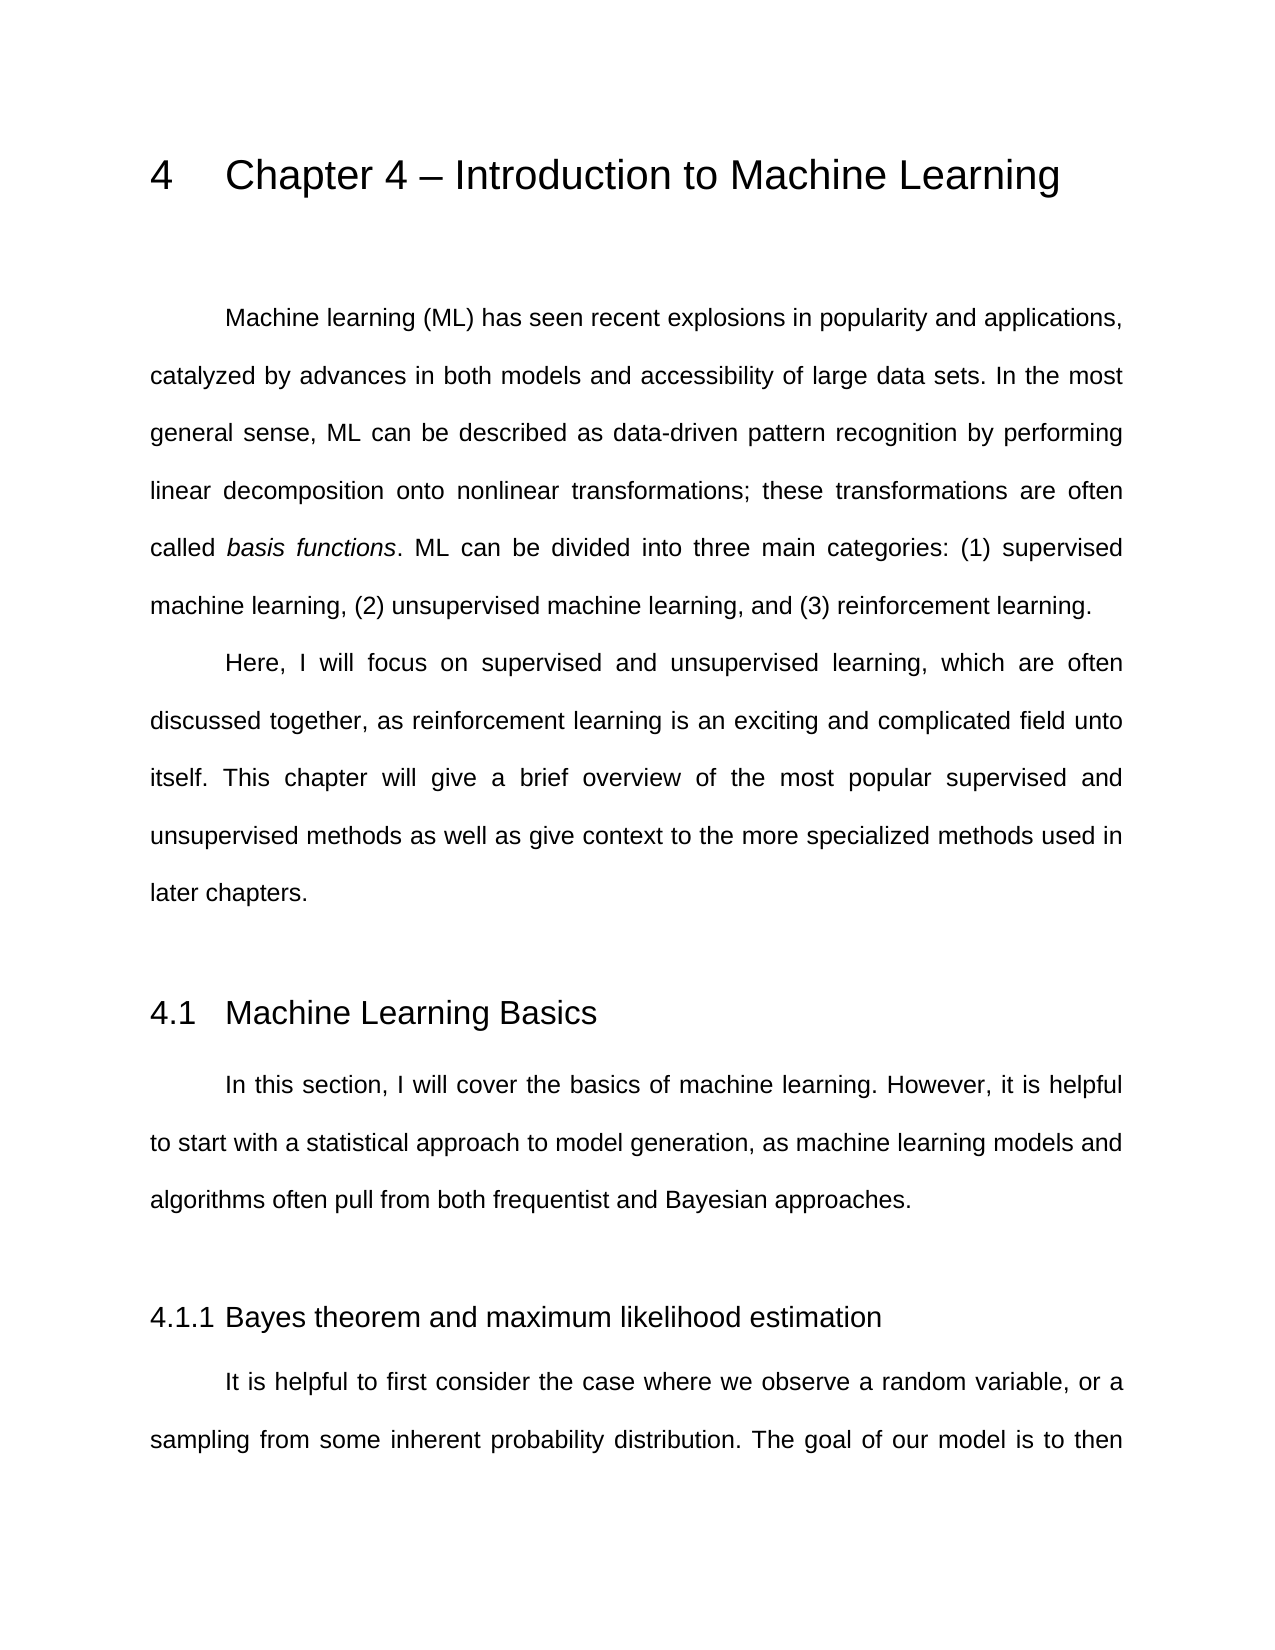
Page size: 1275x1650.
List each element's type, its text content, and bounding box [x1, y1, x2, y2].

text Machine learning (ML) has seen recent explosions in popularity and applications, catalyzed by advances in both models and accessibility of large data sets. In the most general sense, ML can be described as data-driven pattern recognition by performing linear decomposition onto nonlinear transformations; these transformations are often called basis functions. ML can be divided into three main categories: (1) supervised machine learning, (2) unsupervised machine learning, and (3) reinforcement learning. [150, 303, 1125, 619]
text In this section, I will cover the basics of machine learning. However, it is helpful to start with a statistical approach to model generation, as machine learning models and algorithms often pull from both frequentist and Bayesian approaches. [150, 1070, 1125, 1214]
text Here, I will focus on supervised and unsupervised learning, which are often discussed together, as reinforcement learning is an exciting and complicated field unto itself. This chapter will give a brief overview of the most popular supervised and unsupervised methods as well as give context to the more specialized methods used in later chapters. [150, 648, 1125, 907]
list Bayes theorem and maximum likelihood estimation [150, 1300, 1125, 1334]
list Chapter 4 – Introduction to Machine Learning [150, 150, 1125, 198]
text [150, 1367, 1125, 1453]
list Machine Learning Basics [150, 993, 1125, 1032]
